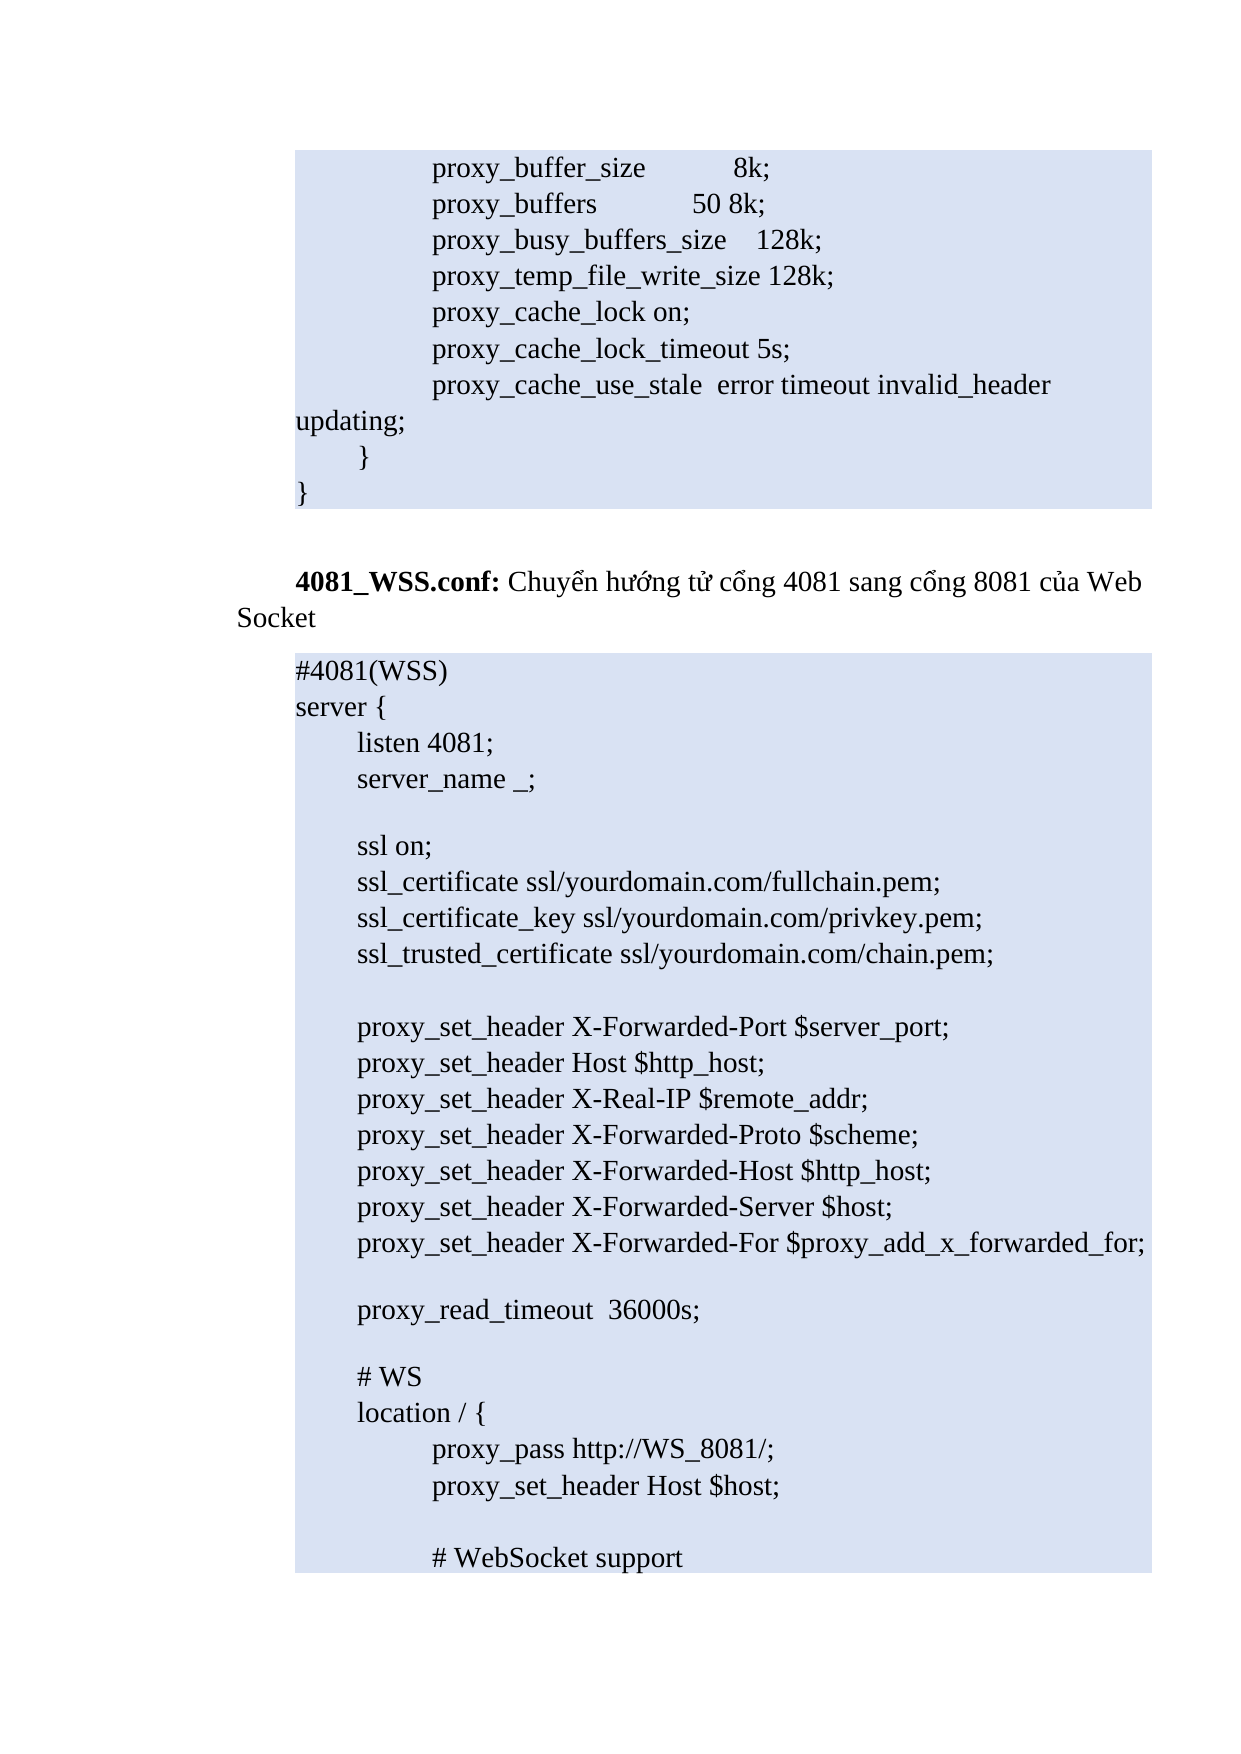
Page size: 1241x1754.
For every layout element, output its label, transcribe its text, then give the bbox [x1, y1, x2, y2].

text proxy_set_header X-Forwarded-Server $host; [295, 1189, 1152, 1223]
text proxy_cache_use_stale error timeout invalid_header updating; [295, 367, 1152, 437]
text proxy_buffers 50 8k; [295, 186, 1152, 220]
text ssl_certificate_key ssl/yourdomain.com/privkey.pem; [295, 900, 1152, 934]
text proxy_buffer_size 8k; [295, 150, 1152, 183]
text proxy_set_header X-Forwarded-Host $http_host; [295, 1153, 1152, 1187]
text proxy_set_header X-Forwarded-For $proxy_add_x_forwarded_for; [295, 1226, 1152, 1259]
text 4081_WSS.conf: Chuyển hướng tử cổng 4081 sang cổng 8081 của Web Socket [236, 564, 1152, 634]
text proxy_read_timeout 36000s; [295, 1292, 1152, 1326]
text proxy_cache_lock on; [295, 294, 1152, 328]
text proxy_set_header X-Forwarded-Proto $scheme; [295, 1117, 1152, 1151]
text ssl on; [295, 828, 1152, 862]
text listen 4081; [295, 726, 1152, 759]
text proxy_set_header Host $host; [295, 1468, 1152, 1501]
text location / { [295, 1395, 1152, 1429]
text proxy_set_header X-Real-IP $remote_addr; [295, 1081, 1152, 1114]
text server_name _; [295, 762, 1152, 795]
text } [295, 439, 1152, 473]
text # WS [295, 1359, 1152, 1393]
text proxy_busy_buffers_size 128k; [295, 222, 1152, 256]
text server { [295, 689, 1152, 723]
text proxy_temp_file_write_size 128k; [295, 258, 1152, 292]
text proxy_set_header Host $http_host; [295, 1045, 1152, 1078]
text # WebSocket support [295, 1540, 1152, 1573]
text } [295, 475, 1152, 509]
text proxy_pass http://WS_8081/; [295, 1431, 1152, 1465]
text proxy_cache_lock_timeout 5s; [295, 331, 1152, 364]
text ssl_trusted_certificate ssl/yourdomain.com/chain.pem; [295, 936, 1152, 970]
text #4081(WSS) [295, 653, 1152, 687]
text ssl_certificate ssl/yourdomain.com/fullchain.pem; [295, 864, 1152, 898]
text proxy_set_header X-Forwarded-Port $server_port; [295, 1009, 1152, 1042]
